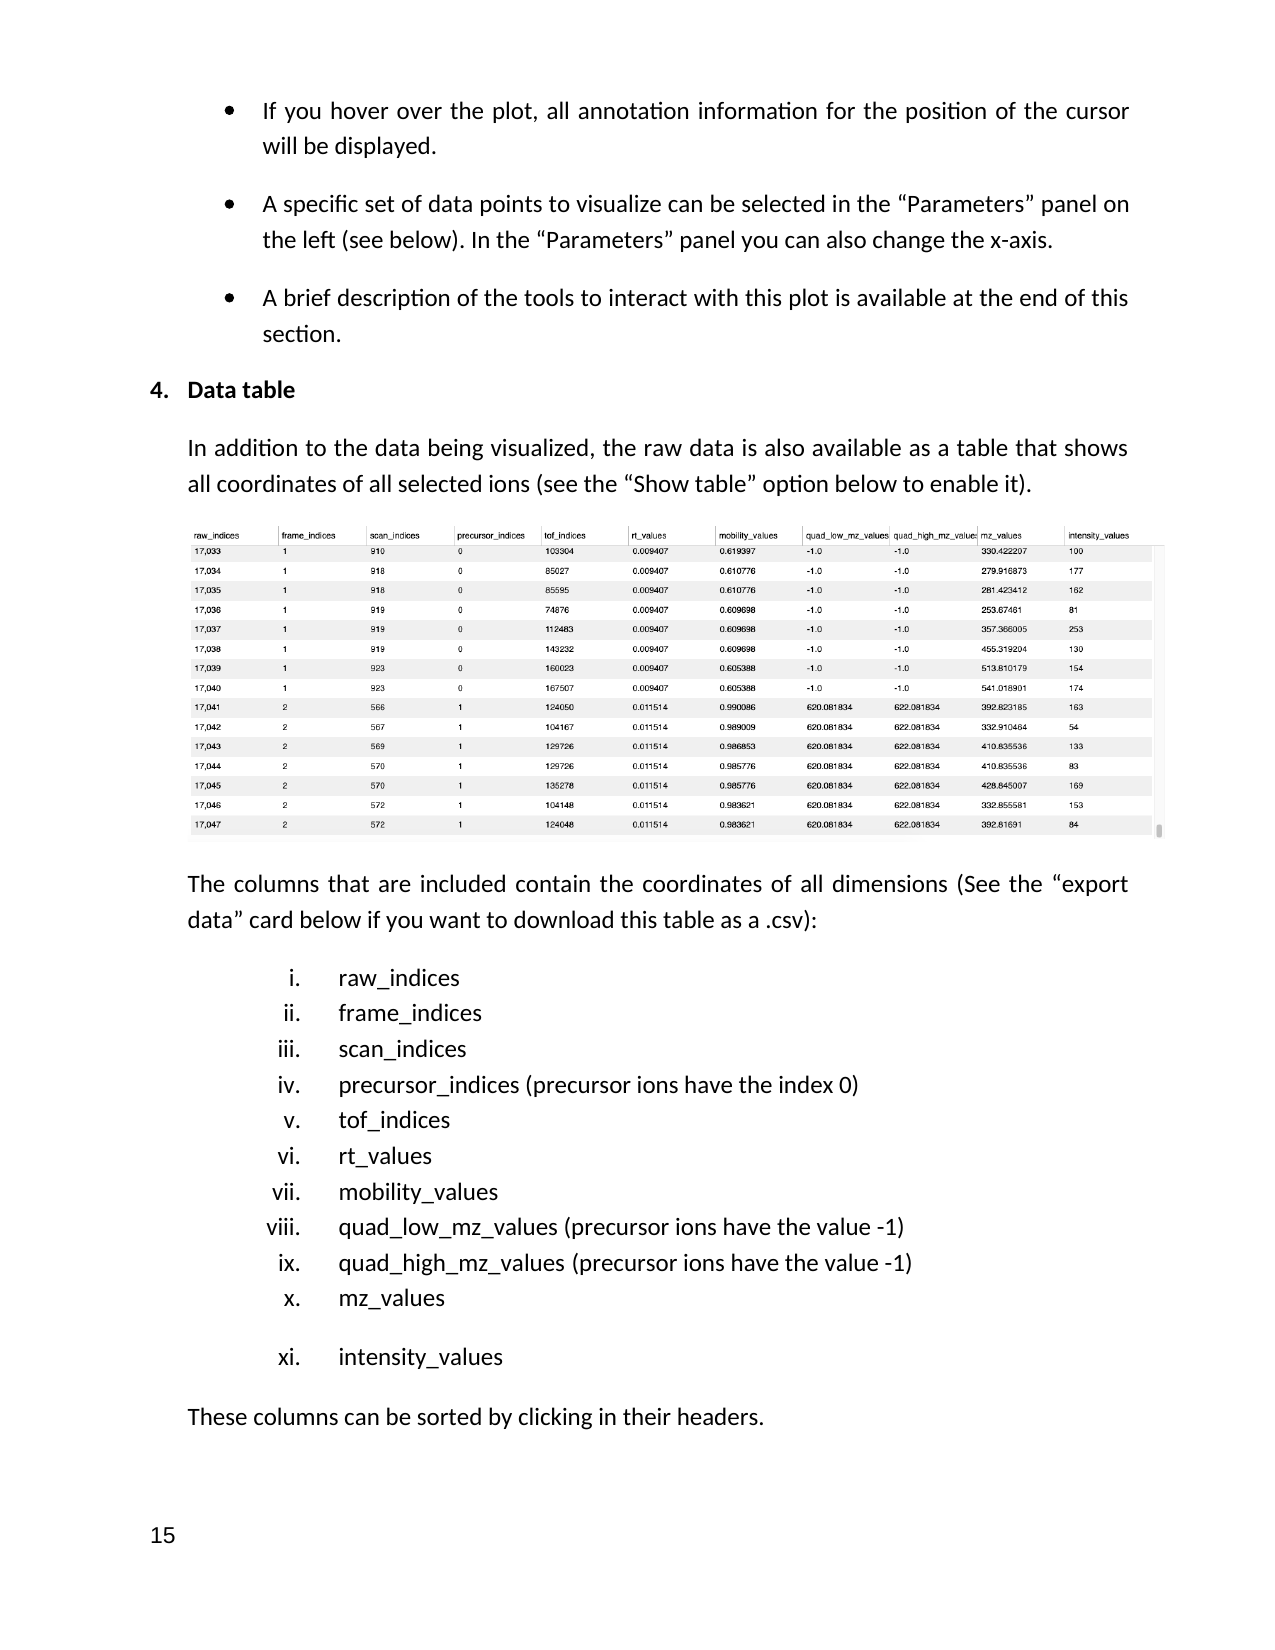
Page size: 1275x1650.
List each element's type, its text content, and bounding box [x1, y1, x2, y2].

list Data table [150, 374, 1131, 405]
list precursor_indices (precursor ions have the index 0) [301, 1069, 1131, 1099]
list frame_indices [301, 997, 1131, 1028]
picture [187, 526, 1169, 842]
text These columns can be sorted by clicking in their headers. [187, 1401, 1131, 1432]
list quad_low_mz_values (precursor ions have the value -1) [301, 1211, 1131, 1242]
text The columns that are included contain the coordinates of all dimensions (See the “export data” card below if you want to download this table as a .csv): [187, 868, 1131, 934]
list intensity_values [301, 1341, 1131, 1371]
list raw_indices [301, 962, 1131, 992]
list quad_high_mz_values (precursor ions have the value -1) [301, 1247, 1131, 1277]
list scan_indices [301, 1033, 1131, 1064]
list tof_indices [301, 1104, 1131, 1135]
list A specific set of data points to visualize can be selected in the “Parameters” panel on the left (see below). In the “Parameters” panel you can also change the x-axis. [225, 188, 1131, 255]
list mobility_values [301, 1176, 1131, 1206]
list A brief description of the tools to interact with this plot is available at the end of this section. [225, 282, 1131, 348]
list rt_values [301, 1140, 1131, 1171]
text In addition to the data being visualized, the raw data is also available as a table that shows all coordinates of all selected ions (see the “Show table” option below to enable it). [187, 432, 1131, 499]
list If you hover over the plot, all annotation information for the position of the cursor will be displayed. [225, 95, 1131, 161]
list mz_values [301, 1282, 1131, 1313]
